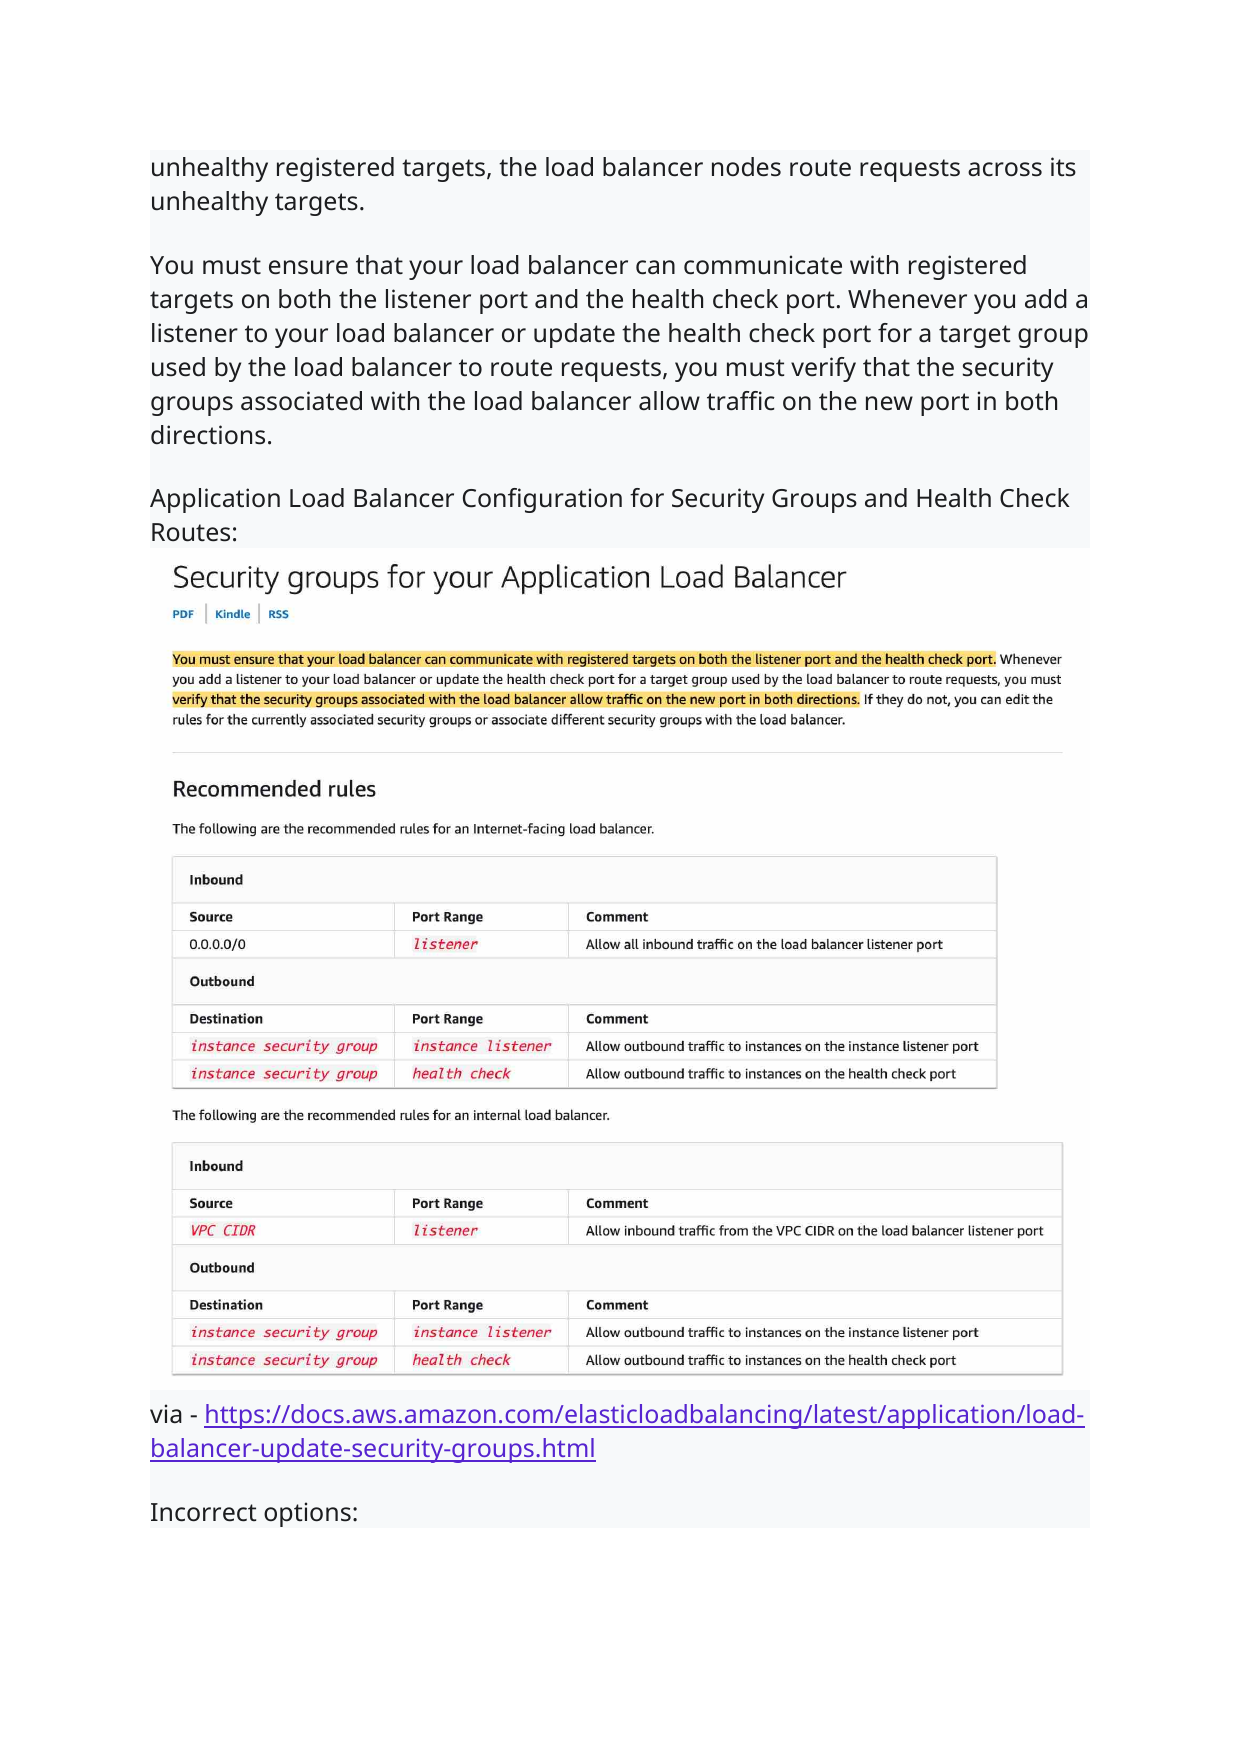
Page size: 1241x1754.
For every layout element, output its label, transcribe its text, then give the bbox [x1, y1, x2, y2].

text You must ensure that your load balancer can communicate with registered targets on both the listener port and the health check port. Whenever you add a listener to your load balancer or update the health check port for a target group used by the load balancer to route requests, you must verify that the security groups associated with the load balancer allow traffic on the new port in both directions. [150, 247, 1090, 452]
text Application Load Balancer Configuration for Security Groups and Health Check Routes: via - https://docs.aws.amazon.com/elasticloadbalancing/latest/application/load-balancer-update-security-groups.html [150, 1390, 1090, 1465]
picture [150, 548, 1091, 1390]
text Application Load Balancer Configuration for Security Groups and Health Check Routes: via - https://docs.aws.amazon.com/elasticloadbalancing/latest/application/load-balancer-update-security-groups.html [150, 481, 1090, 548]
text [150, 150, 1090, 218]
text Incorrect options: [150, 1494, 1090, 1528]
